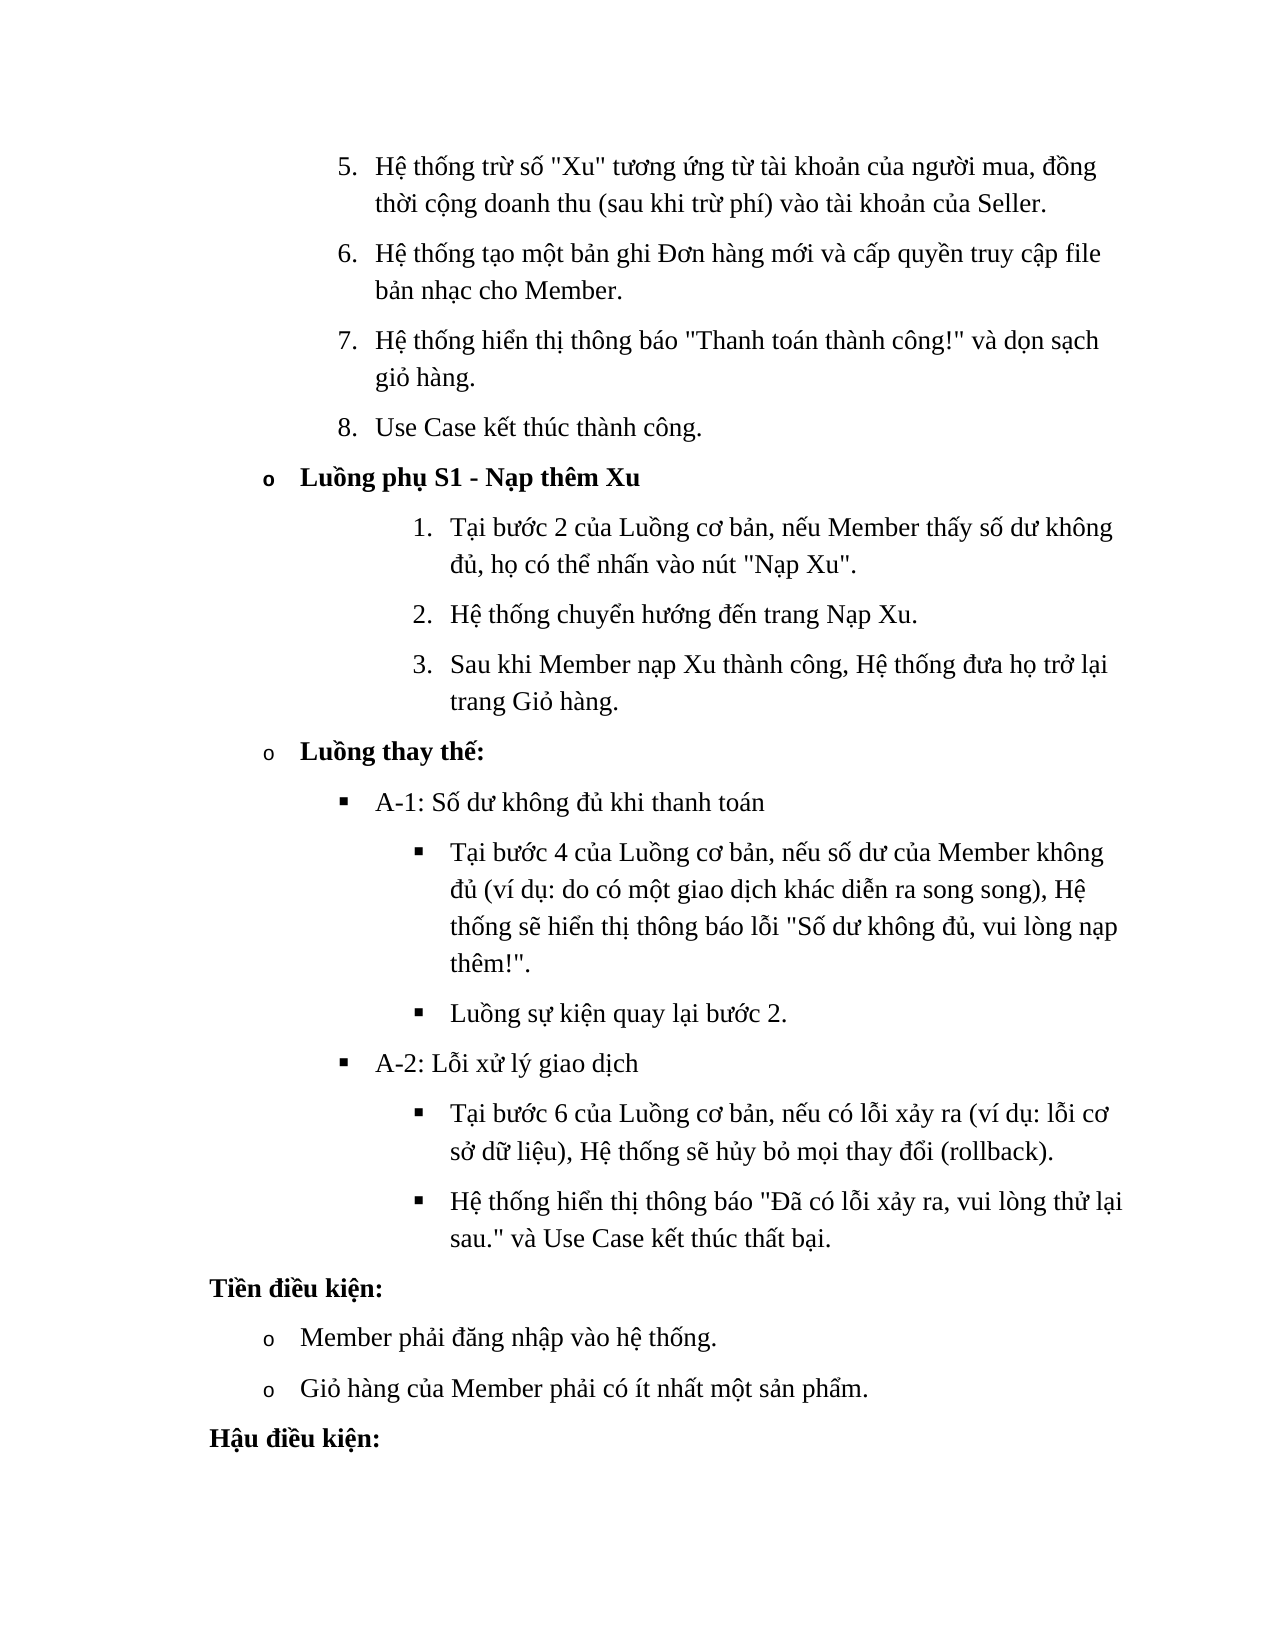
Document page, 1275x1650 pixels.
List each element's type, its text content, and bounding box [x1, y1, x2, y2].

list A-2: Lỗi xử lý giao dịch [337, 1047, 1125, 1079]
text Hậu điều kiện: [209, 1422, 1125, 1453]
list Hệ thống tạo một bản ghi Đơn hàng mới và cấp quyền truy cập file bản nhạc cho Member. [337, 237, 1125, 306]
list Luồng phụ S1 - Nạp thêm Xu [262, 461, 1125, 493]
list Luồng thay thế: [262, 735, 1125, 767]
list Hệ thống hiển thị thông báo "Thanh toán thành công!" và dọn sạch giỏ hàng. [337, 324, 1125, 393]
text Tiền điều kiện: [209, 1272, 1125, 1303]
list Hệ thống trừ số "Xu" tương ứng từ tài khoản của người mua, đồng thời cộng doanh thu (sau khi trừ phí) vào tài khoản của Seller. [337, 150, 1125, 218]
list Sau khi Member nạp Xu thành công, Hệ thống đưa họ trở lại trang Giỏ hàng. [412, 648, 1125, 717]
list Use Case kết thúc thành công. [337, 411, 1125, 442]
list A-1: Số dư không đủ khi thanh toán [337, 786, 1125, 817]
list Hệ thống chuyển hướng đến trang Nạp Xu. [412, 598, 1125, 629]
list Giỏ hàng của Member phải có ít nhất một sản phẩm. [262, 1372, 1125, 1403]
list Tại bước 4 của Luồng cơ bản, nếu số dư của Member không đủ (ví dụ: do có một giao dịch khác diễn ra song song), Hệ thống sẽ hiển thị thông báo lỗi "Số dư không đủ, vui lòng nạp thêm!". [412, 836, 1125, 979]
list Luồng sự kiện quay lại bước 2. [412, 997, 1125, 1029]
list Member phải đăng nhập vào hệ thống. [262, 1322, 1125, 1353]
list Tại bước 6 của Luồng cơ bản, nếu có lỗi xảy ra (ví dụ: lỗi cơ sở dữ liệu), Hệ thống sẽ hủy bỏ mọi thay đổi (rollback). [412, 1097, 1125, 1166]
list Hệ thống hiển thị thông báo "Đã có lỗi xảy ra, vui lòng thử lại sau." và Use Case kết thúc thất bại. [412, 1184, 1125, 1253]
list Tại bước 2 của Luồng cơ bản, nếu Member thấy số dư không đủ, họ có thể nhấn vào nút "Nạp Xu". [412, 511, 1125, 580]
